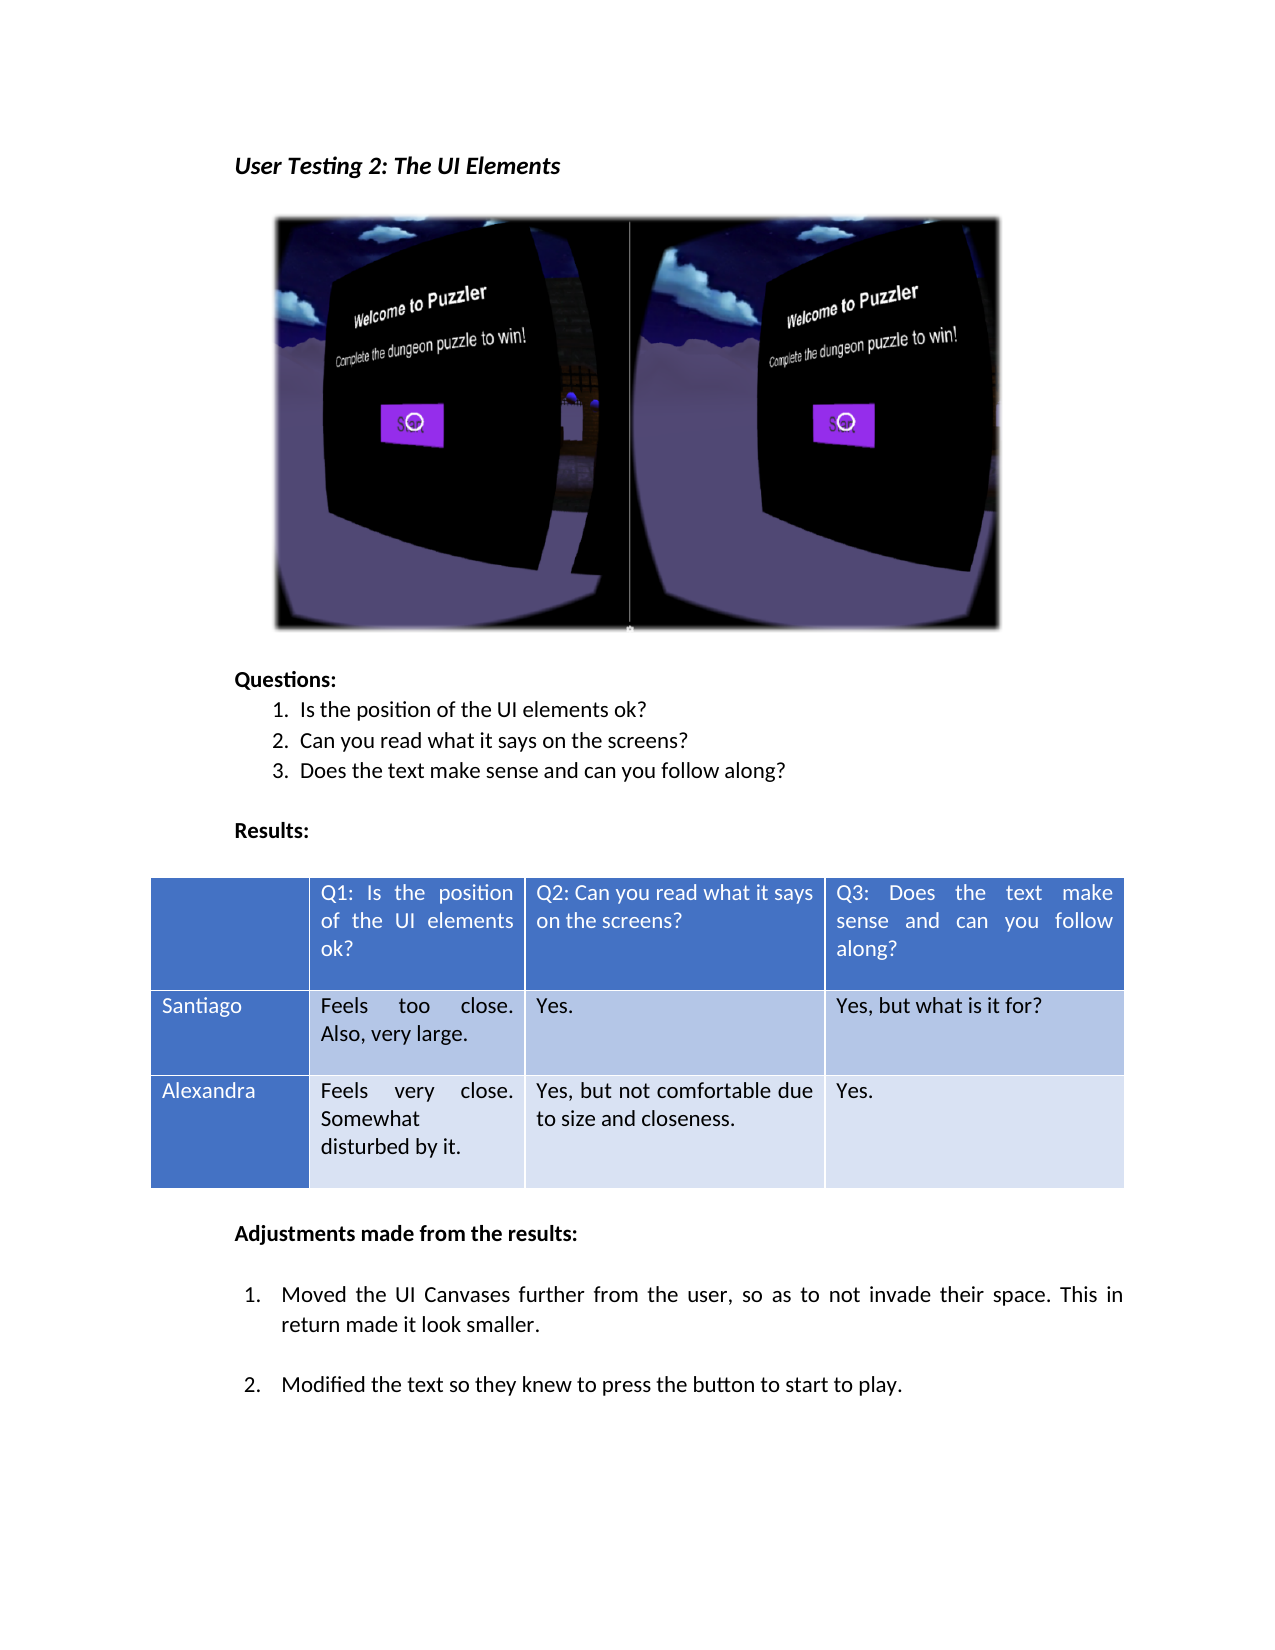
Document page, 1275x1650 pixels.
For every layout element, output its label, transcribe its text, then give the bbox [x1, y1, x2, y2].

list Does the text make sense and can you follow along? [225, 756, 1125, 784]
text Adjustments made from the results: [150, 1219, 1125, 1247]
table_header [151, 878, 309, 990]
table_cell Yes, but what is it for? [826, 991, 1124, 1075]
list Modified the text so they knew to press the button to start to play. [244, 1370, 1125, 1398]
table_cell Yes. [826, 1076, 1124, 1188]
text User Testing 2: The UI Elements [150, 150, 1125, 181]
table_header Q3: Does the text make sense and can you follow along? [826, 878, 1124, 990]
picture [279, 221, 995, 625]
list Moved the UI Canvases further from the user, so as to not invade their space. This in return made it look smaller. [244, 1280, 1125, 1338]
table_cell Alexandra [151, 1076, 309, 1188]
table_cell Feels too close. Also, very large. [310, 991, 524, 1075]
list Is the position of the UI elements ok? [225, 696, 1125, 723]
text Questions: [150, 665, 1125, 693]
table_header Q1: Is the position of the UI elements ok? [310, 878, 524, 990]
table_cell Yes, but not comfortable due to size and closeness. [526, 1076, 824, 1188]
text Results: [150, 816, 1125, 844]
list Can you read what it says on the screens? [225, 726, 1125, 754]
table_cell Santiago [151, 991, 309, 1075]
table_cell Feels very close. Somewhat disturbed by it. [310, 1076, 524, 1188]
table_cell Yes. [526, 991, 824, 1075]
table_header Q2: Can you read what it says on the screens? [526, 878, 824, 990]
